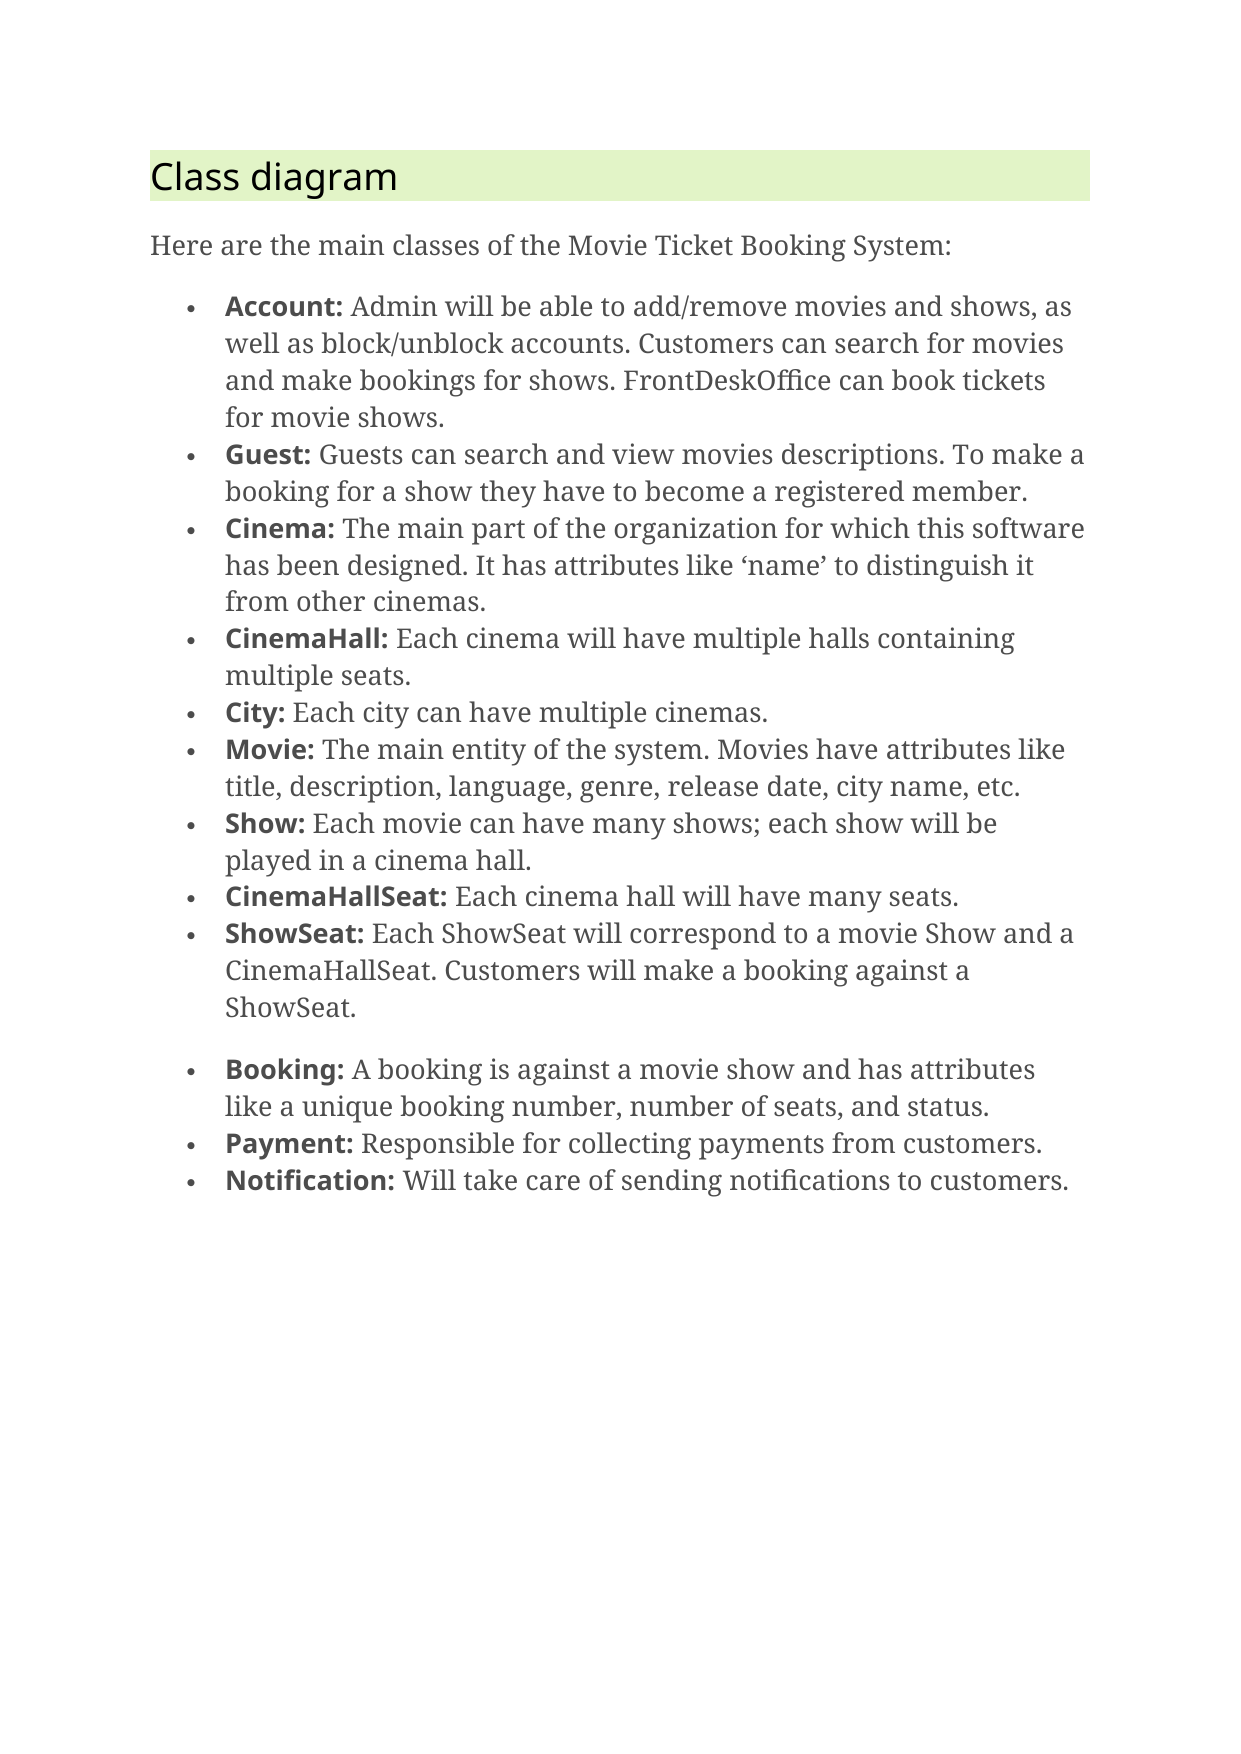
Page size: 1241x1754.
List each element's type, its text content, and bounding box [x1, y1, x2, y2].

list Notification: Will take care of sending notifications to customers. [187, 1161, 1090, 1198]
list Cinema: The main part of the organization for which this software has been designed. It has attributes like ‘name’ to distinguish it from other cinemas. [187, 509, 1090, 620]
subtitle Class diagram [150, 150, 1090, 201]
list Guest: Guests can search and view movies descriptions. To make a booking for a show they have to become a registered member. [187, 435, 1090, 509]
list Show: Each movie can have many shows; each show will be played in a cinema hall. [187, 804, 1090, 878]
list Booking: A booking is against a movie show and has attributes like a unique booking number, number of seats, and status. [187, 1050, 1090, 1124]
list CinemaHall: Each cinema will have multiple halls containing multiple seats. [187, 620, 1090, 693]
list ShowSeat: Each ShowSeat will correspond to a movie Show and a CinemaHallSeat. Customers will make a booking against a ShowSeat. [187, 915, 1090, 1025]
list Payment: Responsible for collecting payments from customers. [187, 1124, 1090, 1161]
list Movie: The main entity of the system. Movies have attributes like title, description, language, genre, release date, city name, etc. [187, 730, 1090, 804]
list Account: Admin will be able to add/remove movies and shows, as well as block/unblock accounts. Customers can search for movies and make bookings for shows. FrontDeskOffice can book tickets for movie shows. [187, 288, 1090, 435]
text Here are the main classes of the Movie Ticket Booking System: [150, 226, 1090, 263]
list City: Each city can have multiple cinemas. [187, 693, 1090, 730]
list CinemaHallSeat: Each cinema hall will have many seats. [187, 878, 1090, 915]
